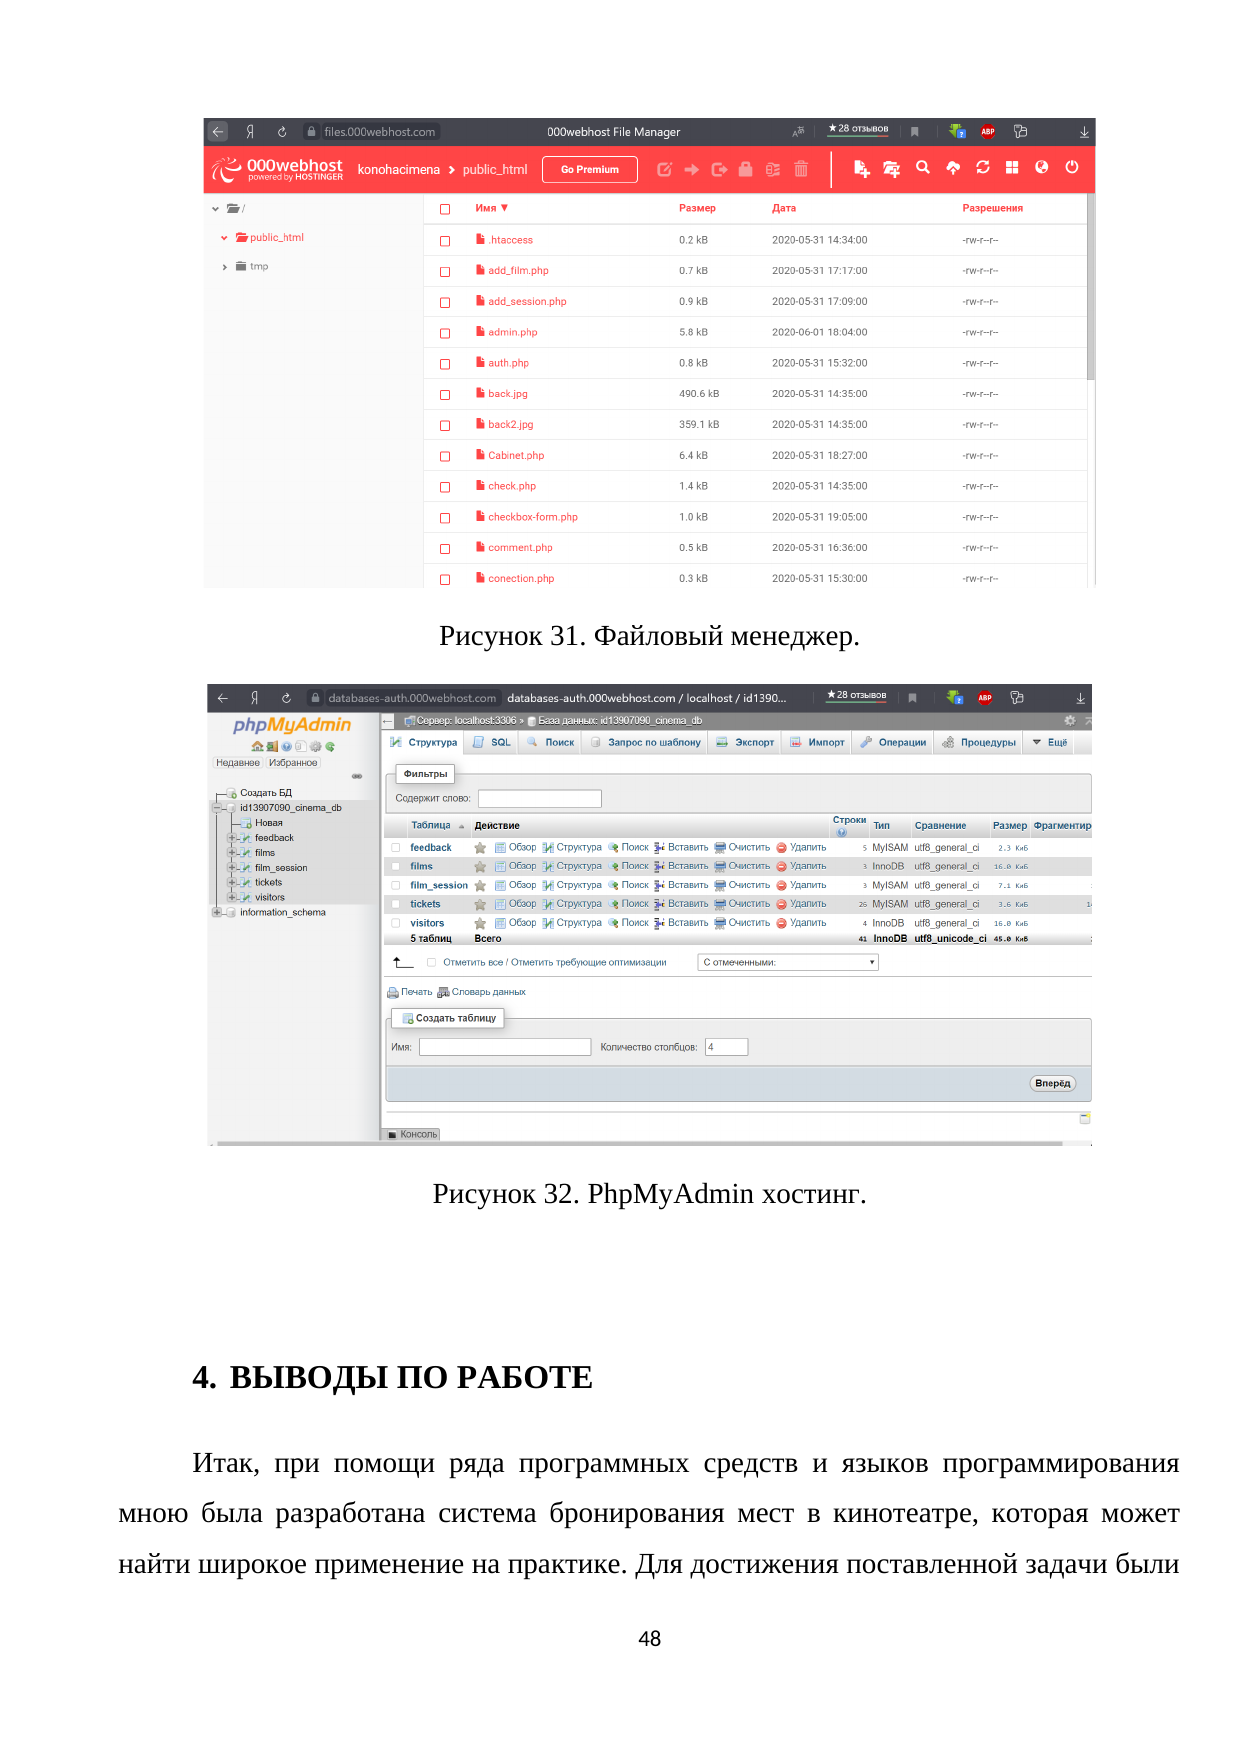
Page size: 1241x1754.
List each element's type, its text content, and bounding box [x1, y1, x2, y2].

text Рисунок 31. Файловый менеджер. [118, 618, 1181, 651]
text Рисунок 32. PhpMyAdmin хостинг. [118, 1176, 1181, 1209]
subtitle ВЫВОДЫ ПО РАБОТЕ [192, 1357, 1181, 1395]
picture [207, 684, 1092, 1146]
picture [203, 118, 1096, 588]
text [118, 1445, 1181, 1579]
